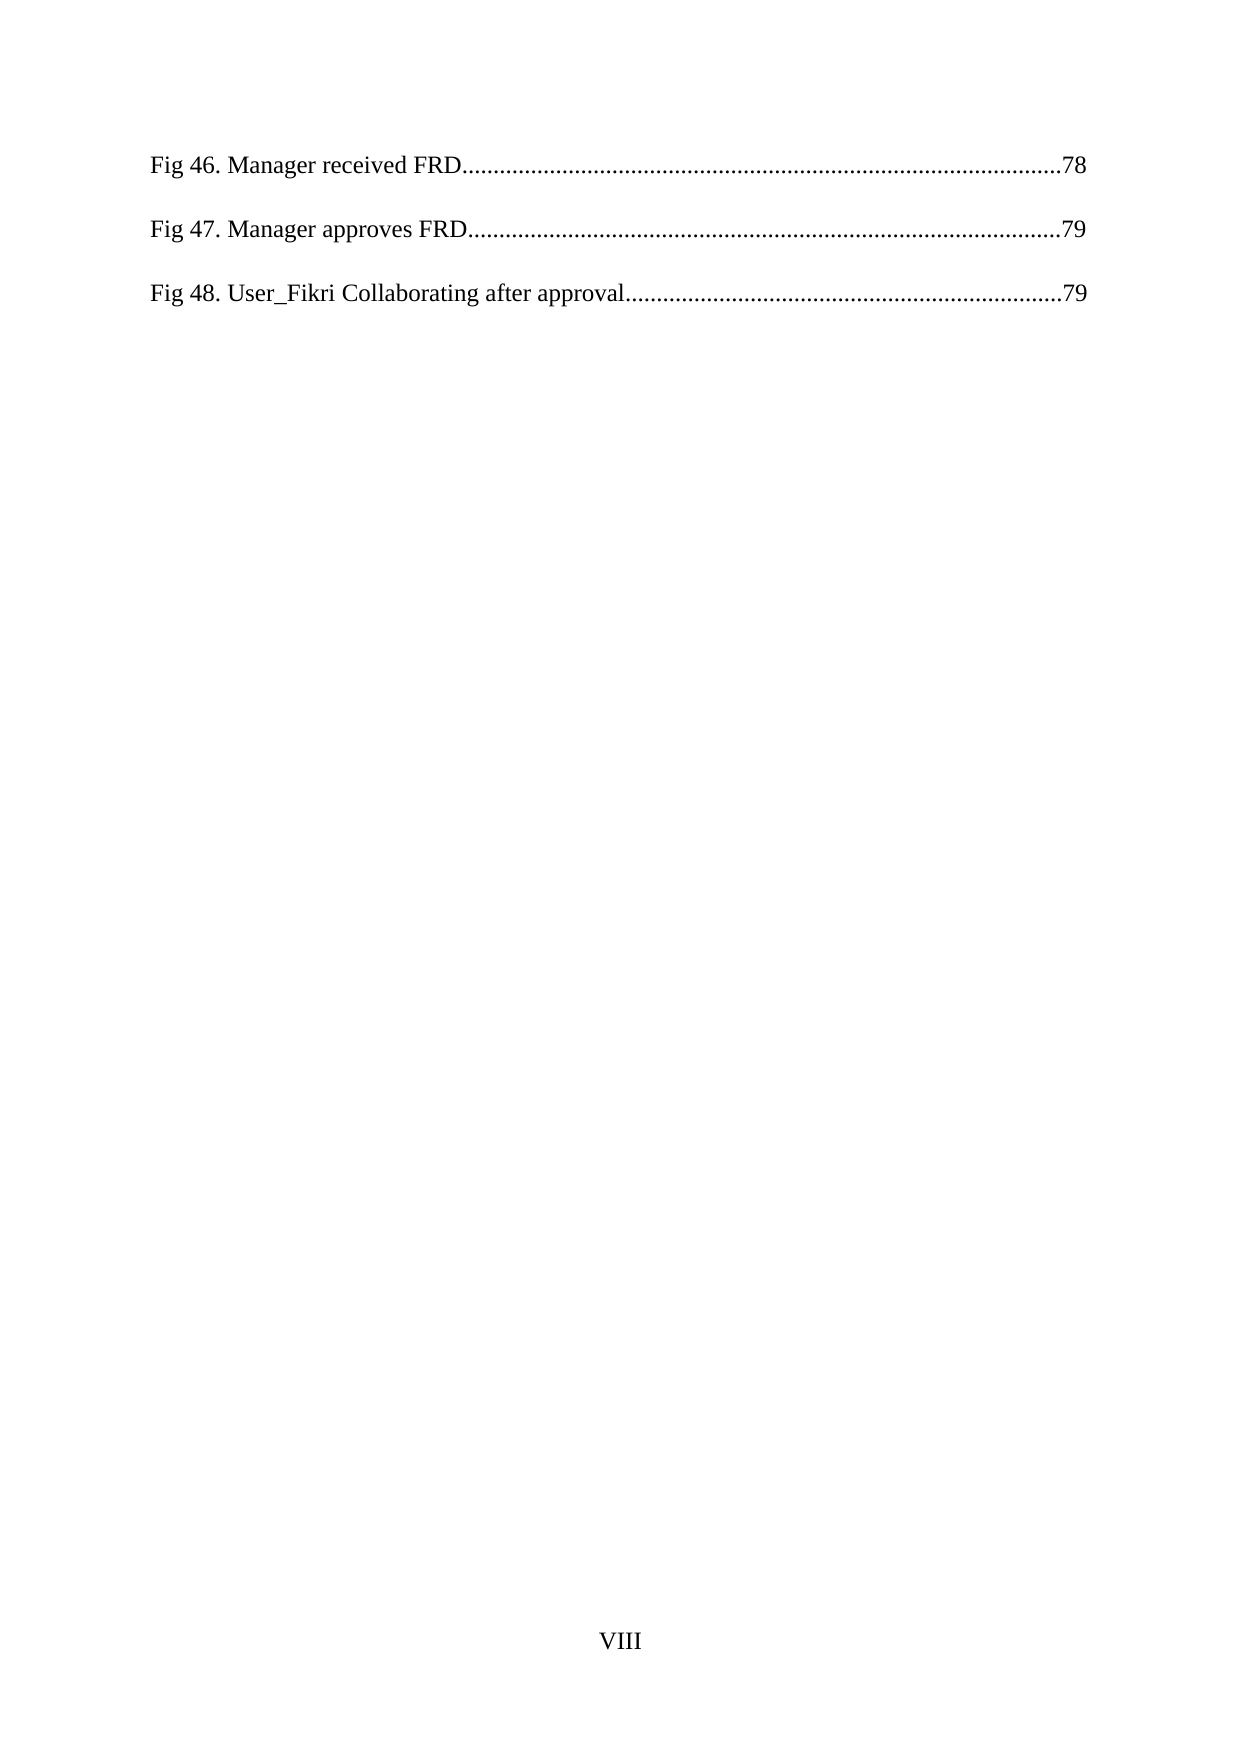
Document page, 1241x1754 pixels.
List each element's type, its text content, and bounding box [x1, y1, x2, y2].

text Fig 46. Manager received FRD................................................................................................78 [150, 150, 1090, 179]
text Fig 47. Manager approves FRD...............................................................................................79 [150, 214, 1090, 243]
text Fig 48. User_Fikri Collaborating after approval......................................................................79 [150, 278, 1090, 307]
